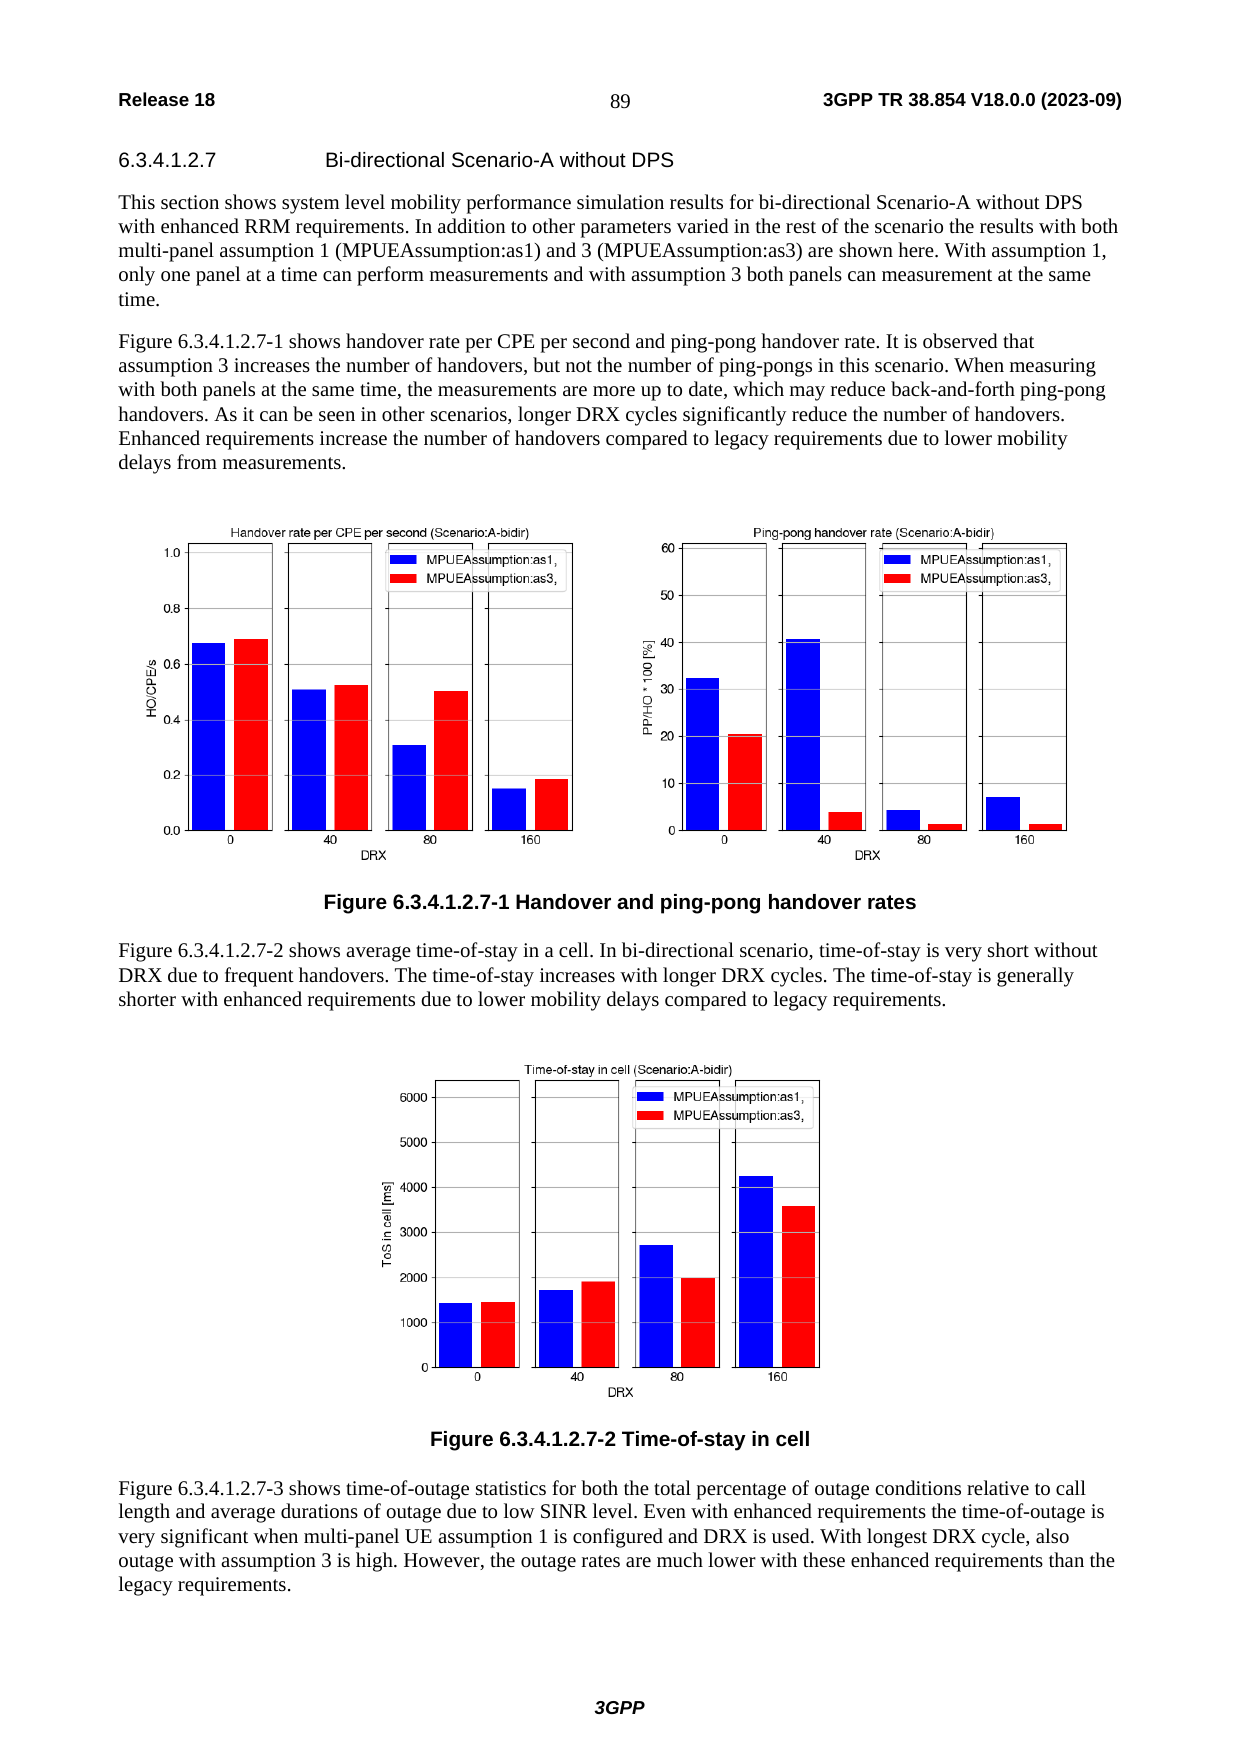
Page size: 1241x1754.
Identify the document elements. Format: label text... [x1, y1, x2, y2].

text Figure 6.3.4.1.2.7-2 Time-of-stay in cell [118, 1426, 1122, 1450]
subtitle 6.3.4.1.2.7 Bi-directional Scenario-A without DPS [118, 147, 1122, 171]
text Figure 6.3.4.1.2.7-2 shows average time-of-stay in a cell. In bi-directional scenario, time-of-stay is very short without DRX due to frequent handovers. The time-of-stay increases with longer DRX cycles. The time-of-stay is generally shorter with enhanced requirements due to lower mobility delays compared to legacy requirements. [118, 938, 1122, 1011]
text This section shows system level mobility performance simulation results for bi-directional Scenario-A without DPS with enhanced RRM requirements. In addition to other parameters varied in the rest of the scenario the results with both multi-panel assumption 1 (MPUEAssumption:as1) and 3 (MPUEAssumption:as3) are shown here. With assumption 1, only one panel at a time can perform measurements and with assumption 3 both panels can measurement at the same time. [118, 190, 1122, 311]
picture [373, 1035, 868, 1408]
text Figure 6.3.4.1.2.7-3 shows time-of-outage statistics for both the total percentage of outage conditions relative to call length and average durations of outage due to low SINR level. Even with enhanced requirements the time-of-outage is very significant when multi-panel UE assumption 1 is configured and DRX is used. With longest DRX cycle, also outage with assumption 3 is high. However, the outage rates are much lower with these enhanced requirements than the legacy requirements. [118, 1475, 1122, 1596]
text Figure 6.3.4.1.2.7-1 shows handover rate per CPE per second and ping-pong handover rate. It is observed that assumption 3 increases the number of handovers, but not the number of ping-pongs in this scenario. When measuring with both panels at the same time, the measurements are more up to date, which may reduce back-and-forth ping-pong handovers. As it can be seen in other scenarios, longer DRX cycles significantly reduce the number of handovers. Enhanced requirements increase the number of handovers compared to legacy requirements due to lower mobility delays from measurements. [118, 329, 1122, 474]
text Figure 6.3.4.1.2.7-1 Handover and ping-pong handover rates [118, 889, 1122, 913]
picture [126, 498, 1114, 871]
